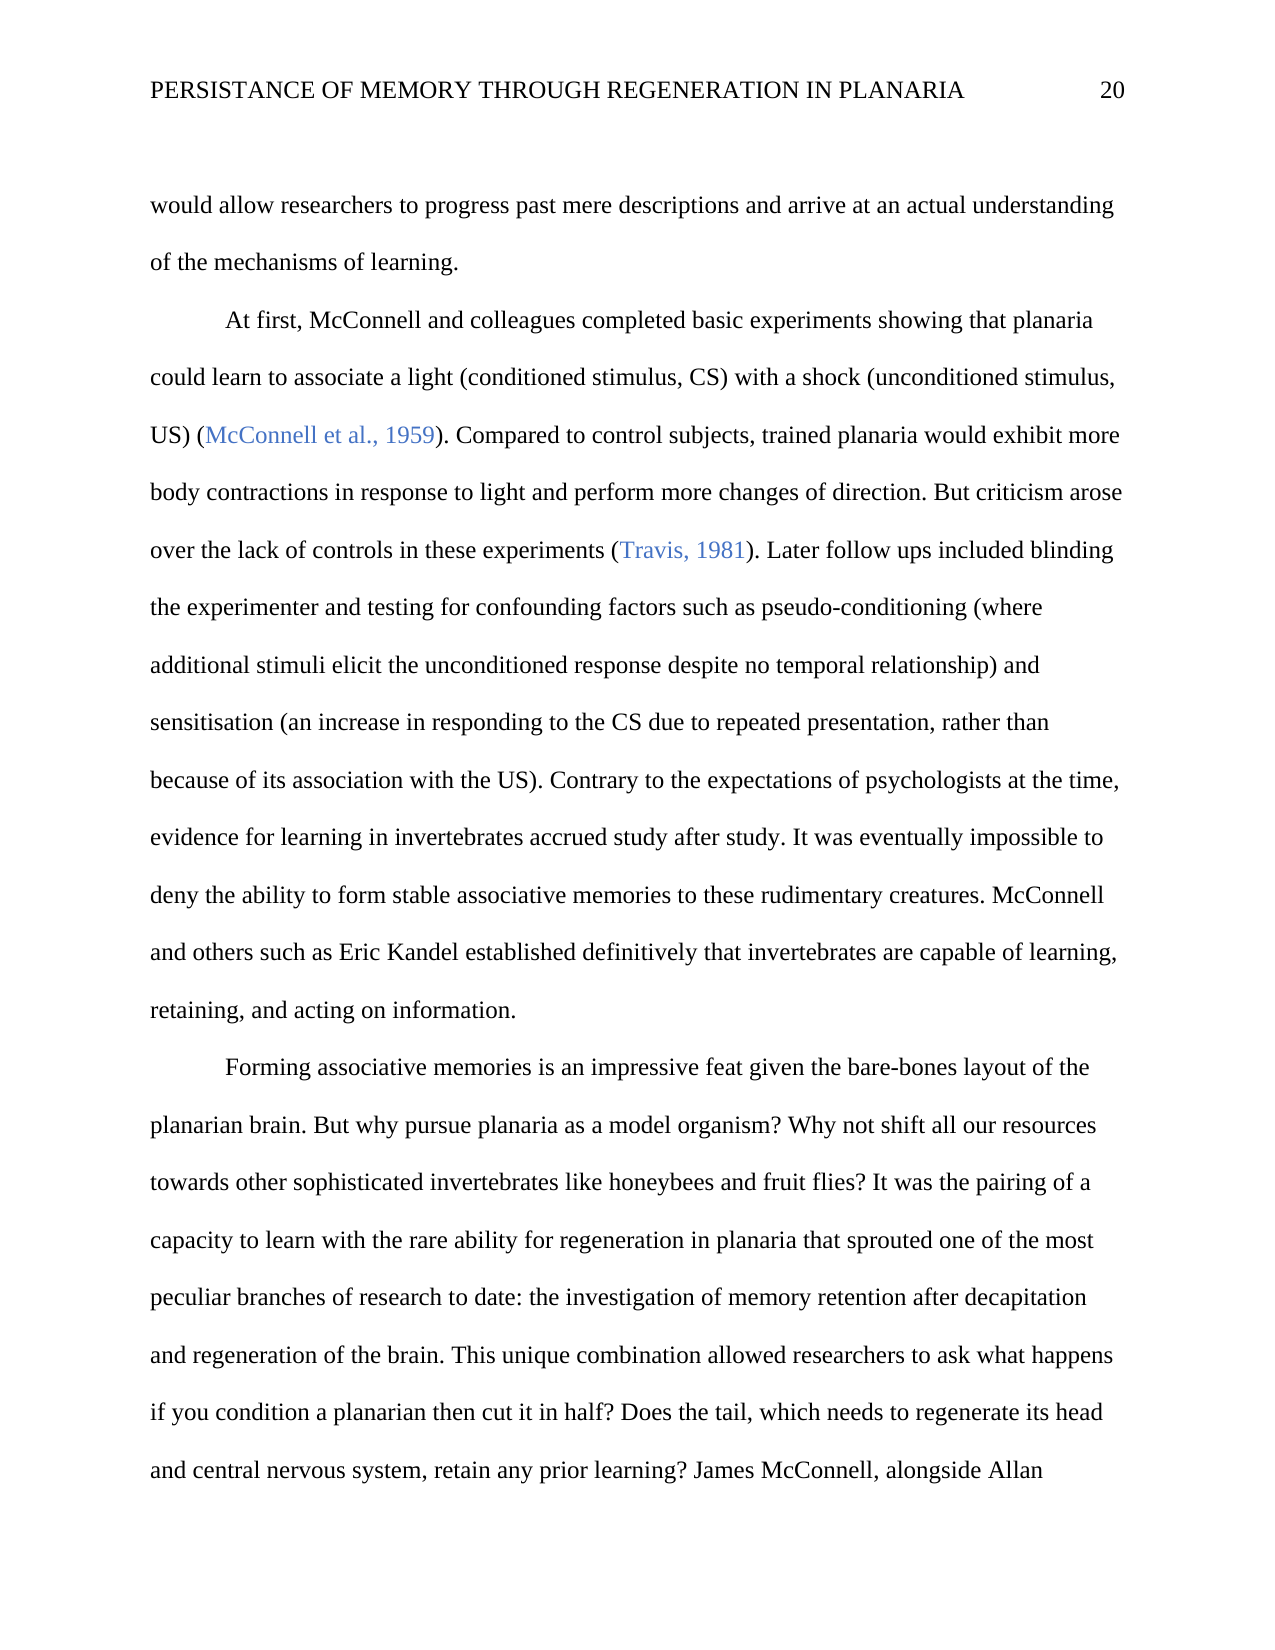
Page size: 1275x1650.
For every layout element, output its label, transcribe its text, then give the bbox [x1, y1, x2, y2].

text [150, 190, 1125, 276]
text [150, 1052, 1125, 1484]
text At first, McConnell and colleagues completed basic experiments showing that planaria could learn to associate a light (conditioned stimulus, CS) with a shock (unconditioned stimulus, US) (McConnell et al., 1959). Compared to control subjects, trained planaria would exhibit more body contractions in response to light and perform more changes of direction. But criticism arose over the lack of controls in these experiments (Travis, 1981). Later follow ups included blinding the experimenter and testing for confounding factors such as pseudo-conditioning (where additional stimuli elicit the unconditioned response despite no temporal relationship) and sensitisation (an increase in responding to the CS due to repeated presentation, rather than because of its association with the US). Contrary to the expectations of psychologists at the time, evidence for learning in invertebrates accrued study after study. It was eventually impossible to deny the ability to form stable associative memories to these rudimentary creatures. McConnell and others such as Eric Kandel established definitively that invertebrates are capable of learning, retaining, and acting on information. [150, 305, 1125, 1024]
